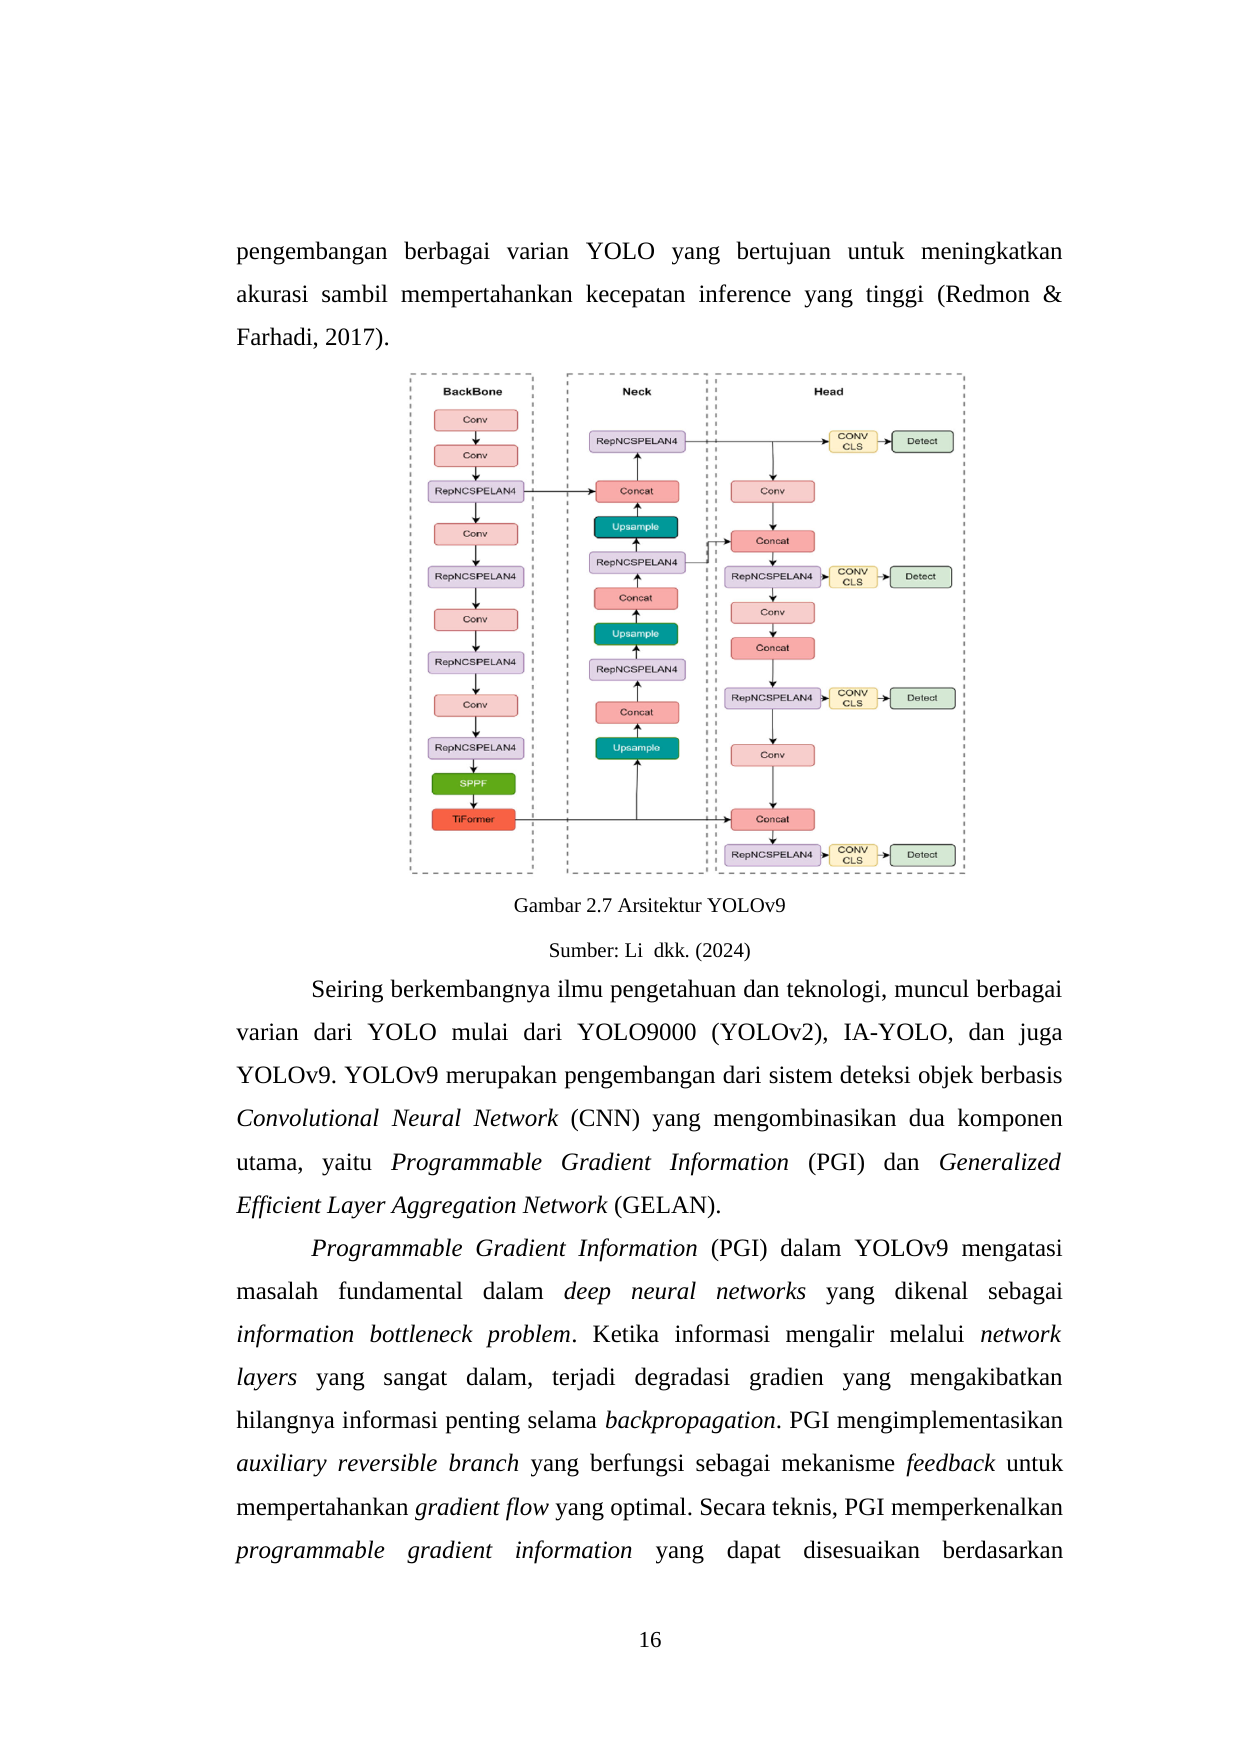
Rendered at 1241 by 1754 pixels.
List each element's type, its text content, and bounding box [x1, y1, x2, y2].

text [236, 1233, 1063, 1563]
text Seiring berkembangnya ilmu pengetahuan dan teknologi, muncul berbagai varian dari YOLO mulai dari YOLO9000 (YOLOv2), IA-YOLO, dan juga YOLOv9. YOLOv9 merupakan pengembangan dari sistem deteksi objek berbasis Convolutional Neural Network (CNN) yang mengombinasikan dua komponen utama, yaitu Programmable Gradient Information (PGI) dan Generalized Efficient Layer Aggregation Network (GELAN). [236, 974, 1063, 1218]
text Gambar .5 Arsitektur YOLOv9 [236, 893, 1063, 917]
text Sumber: Li dkk. (2024) [236, 938, 1063, 962]
picture [401, 365, 974, 881]
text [236, 236, 1063, 351]
